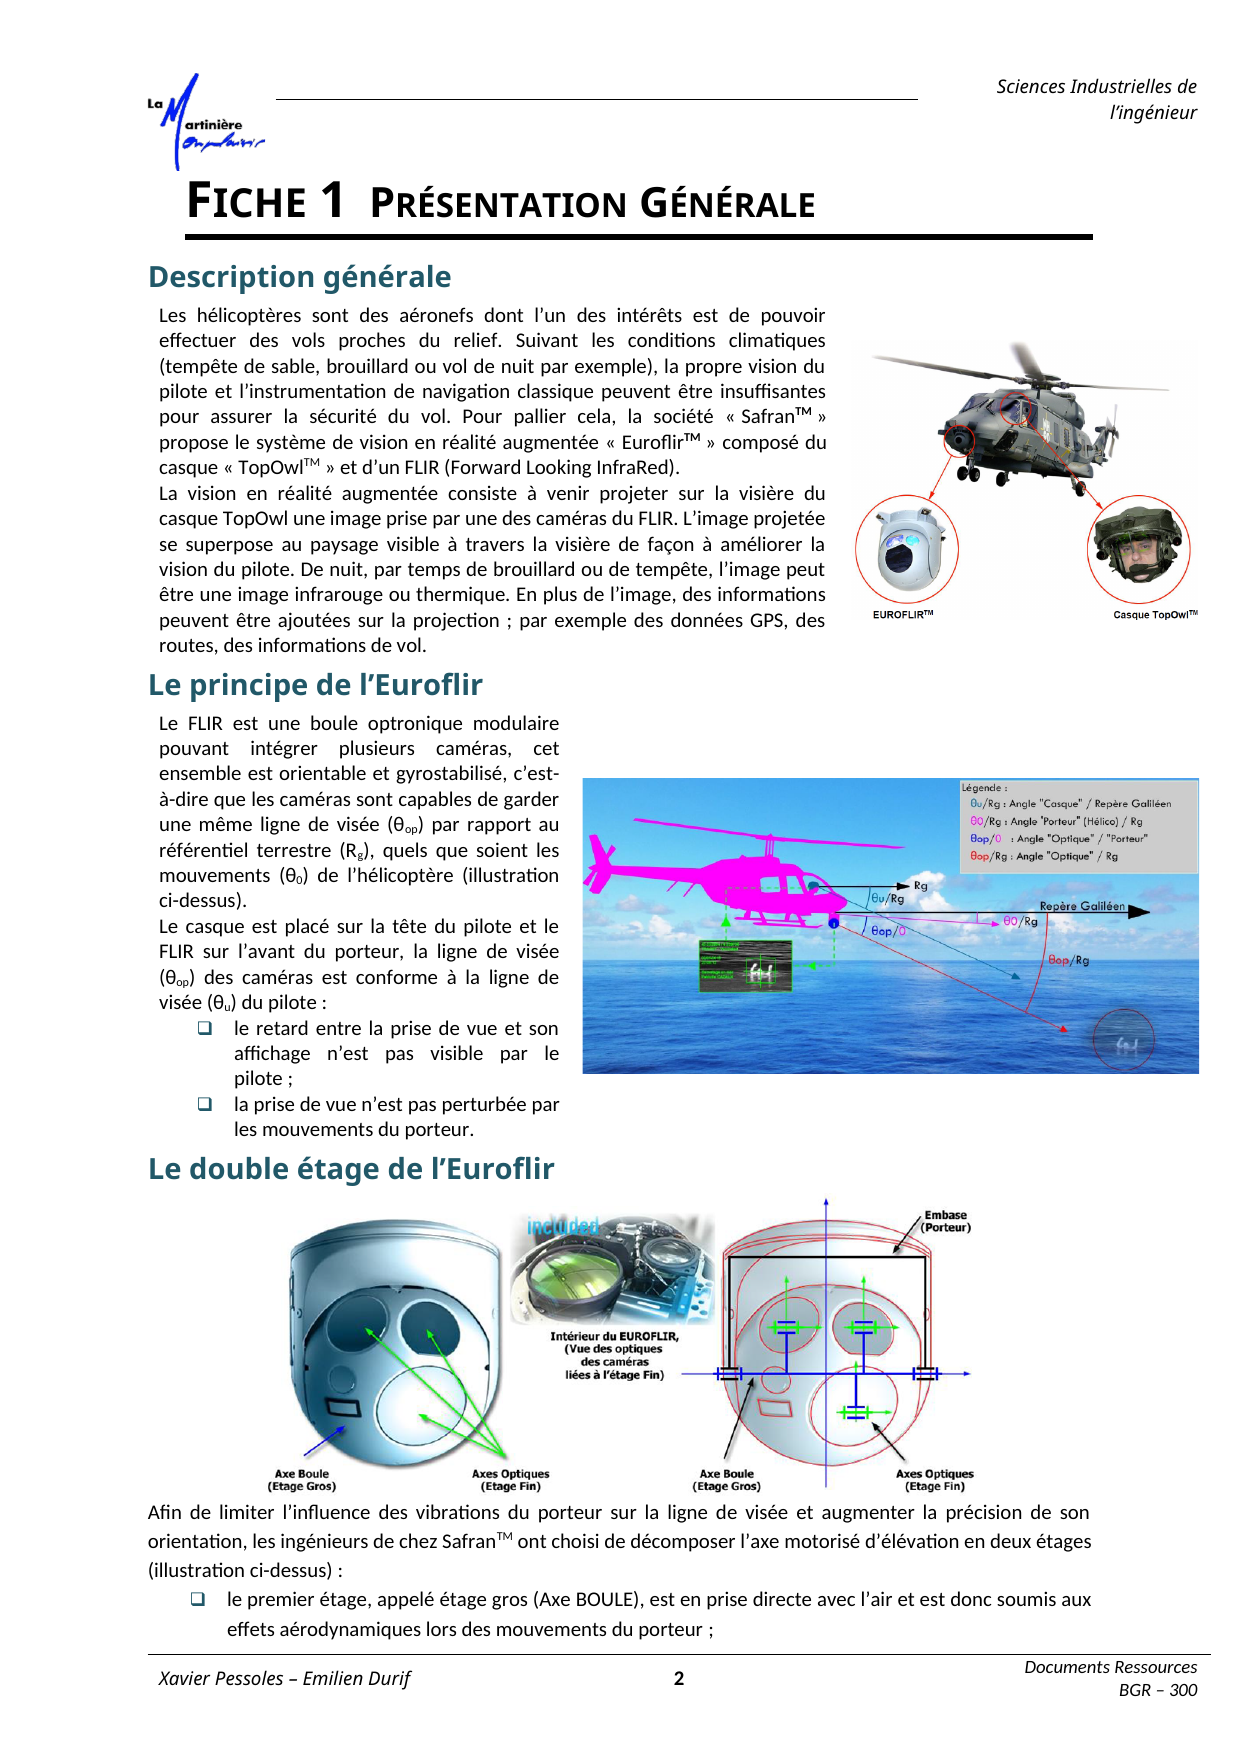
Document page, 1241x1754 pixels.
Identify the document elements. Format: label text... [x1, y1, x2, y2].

list le premier étage, appelé étage gros (Axe BOULE), est en prise directe avec l’air et est donc soumis aux effets aérodynamiques lors des mouvements du porteur ; [189, 1587, 1093, 1641]
subtitle Le double étage de l’Euroflir [148, 1148, 1093, 1188]
text Afin de limiter l’influence des vibrations du porteur sur la ligne de visée et augmenter la précision de son orientation, les ingénieurs de chez SafranTM ont choisi de décomposer l’axe motorisé d’élévation en deux étages (illustration ci-dessus) : [148, 1499, 1093, 1583]
table_header Les hélicoptères sont des aéronefs dont l’un des intérêts est de pouvoir effectuer des vols proches du relief. Suivant les conditions climatiques (tempête de sable, brouillard ou vol de nuit par exemple), la propre vision du pilote et l’instrumentation de navigation classique peuvent être insuffisantes pour assurer la sécurité du vol. Pour pallier cela, la société « SafranTM » propose le système de vision en réalité augmentée « EuroflirTM » composé du casque « TopOwlTM » et d’un FLIR (Forward Looking InfraRed). La vision en réalité augmentée consiste à venir projeter sur la visière du casque TopOwl une image prise par une des caméras du FLIR. L’image projetée se superpose au paysage visible à travers la visière de façon à améliorer la vision du pilote. De nuit, par temps de brouillard ou de tempête, l’image peut être une image infrarouge ou thermique. En plus de l’image, des informations peuvent être ajoutées sur la projection ; par exemple des données GPS, des routes, des informations de vol. [148, 302, 838, 658]
table_header [571, 710, 1211, 1142]
table_header [838, 302, 1211, 658]
picture [147, 73, 266, 171]
picture [851, 340, 1198, 620]
table_header Le FLIR est une boule optronique modulaire pouvant intégrer plusieurs caméras, cet ensemble est orientable et gyrostabilisé, c’est-à-dire que les caméras sont capables de garder une même ligne de visée (θop) par rapport au référentiel terrestre (Rg), quels que soient les mouvements (θ0) de l’hélicoptère (illustration ci-dessus). Le casque est placé sur la tête du pilote et le FLIR sur l’avant du porteur, la ligne de visée (θop) des caméras est conforme à la ligne de visée (θu) du pilote : le retard entre la prise de vue et son affichage n’est pas visible par le pilote ; la prise de vue n’est pas perturbée par les mouvements du porteur. [148, 710, 571, 1142]
picture [262, 1193, 978, 1496]
subtitle Description générale [148, 256, 1093, 296]
subtitle Le principe de l’Euroflir [148, 664, 1093, 704]
subtitle Présentation Générale [185, 163, 1093, 234]
